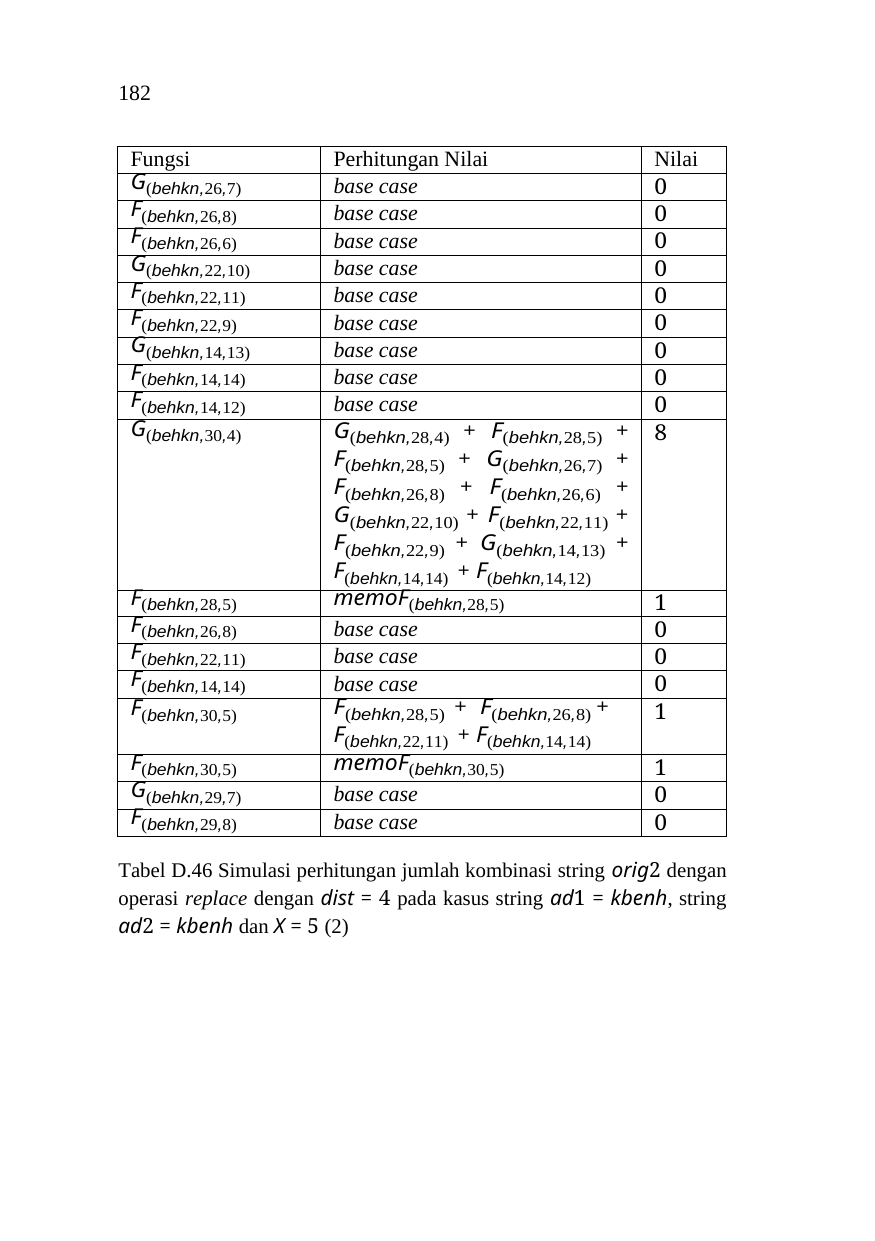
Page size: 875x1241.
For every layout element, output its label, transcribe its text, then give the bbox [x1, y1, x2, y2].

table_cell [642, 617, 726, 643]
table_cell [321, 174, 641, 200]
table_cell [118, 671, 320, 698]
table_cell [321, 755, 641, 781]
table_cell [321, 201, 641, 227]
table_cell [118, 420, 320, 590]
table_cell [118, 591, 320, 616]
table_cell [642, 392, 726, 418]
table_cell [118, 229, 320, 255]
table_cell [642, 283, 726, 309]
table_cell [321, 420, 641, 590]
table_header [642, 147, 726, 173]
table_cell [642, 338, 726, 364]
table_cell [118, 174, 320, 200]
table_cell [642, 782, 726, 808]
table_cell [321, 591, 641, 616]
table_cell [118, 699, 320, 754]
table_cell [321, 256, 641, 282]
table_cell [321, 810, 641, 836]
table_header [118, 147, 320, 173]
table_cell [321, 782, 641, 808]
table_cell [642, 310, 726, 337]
text Tabel D.46 Simulasi perhitungan jumlah kombinasi string orig2 dengan operasi replace dengan dist = 4 pada kasus string ad1 = kbenh, string ad2 = kbenh dan X = 5 (2) [118, 856, 727, 939]
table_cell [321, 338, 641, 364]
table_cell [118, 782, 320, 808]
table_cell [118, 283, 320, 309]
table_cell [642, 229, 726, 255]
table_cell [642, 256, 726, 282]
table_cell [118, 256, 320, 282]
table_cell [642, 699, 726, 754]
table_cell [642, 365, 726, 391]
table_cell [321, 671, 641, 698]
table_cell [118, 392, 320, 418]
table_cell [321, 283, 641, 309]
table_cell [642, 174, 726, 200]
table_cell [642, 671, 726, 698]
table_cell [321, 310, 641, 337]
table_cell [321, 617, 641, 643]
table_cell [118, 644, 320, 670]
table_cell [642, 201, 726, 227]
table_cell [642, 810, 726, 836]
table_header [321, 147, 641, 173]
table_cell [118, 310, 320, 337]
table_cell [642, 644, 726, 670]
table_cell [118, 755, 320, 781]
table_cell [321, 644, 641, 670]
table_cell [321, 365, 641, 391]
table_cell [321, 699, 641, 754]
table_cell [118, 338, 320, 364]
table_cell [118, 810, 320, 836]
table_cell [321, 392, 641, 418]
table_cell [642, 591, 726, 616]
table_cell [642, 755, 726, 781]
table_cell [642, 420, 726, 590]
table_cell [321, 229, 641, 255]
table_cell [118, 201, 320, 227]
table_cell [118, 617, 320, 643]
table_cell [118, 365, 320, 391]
